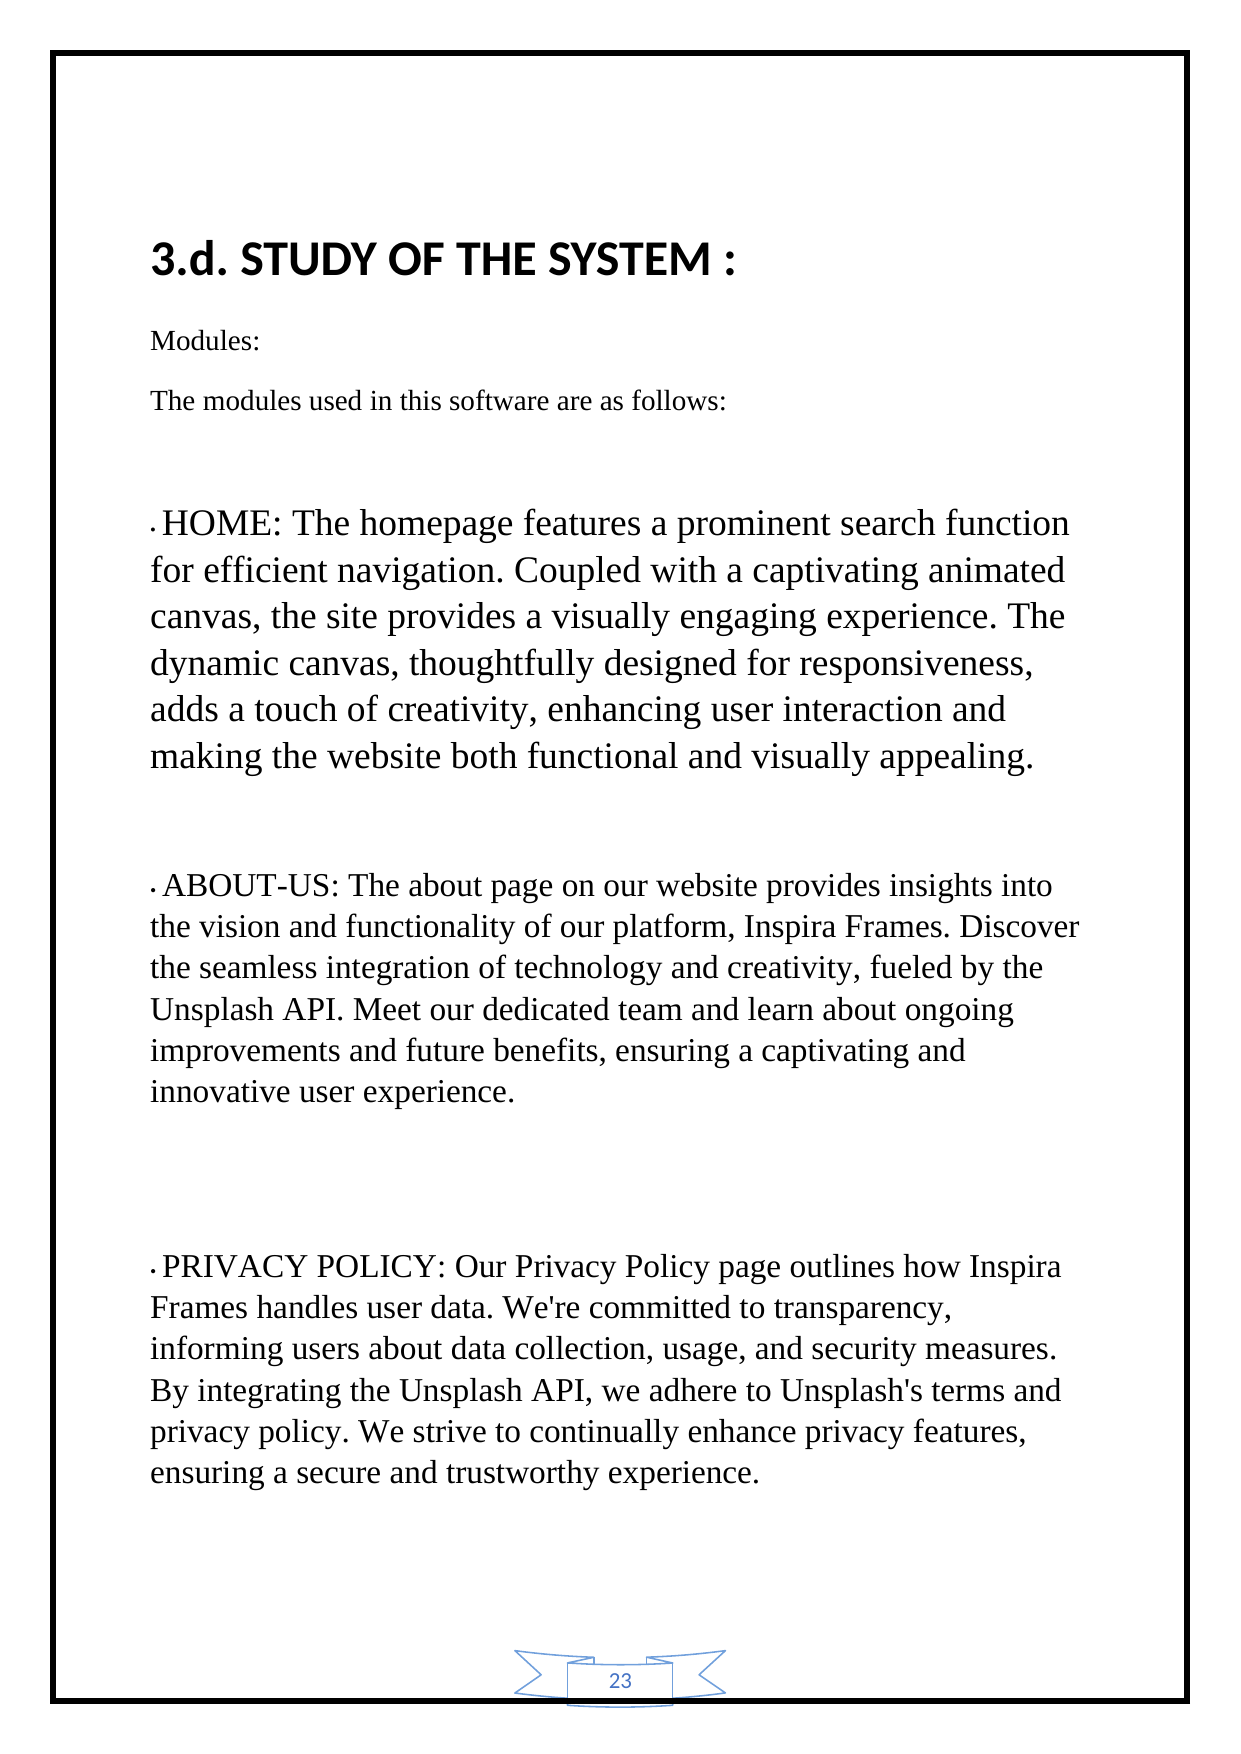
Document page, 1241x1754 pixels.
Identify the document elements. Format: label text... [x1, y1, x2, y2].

text The modules used in this software are as follows: [150, 383, 1090, 417]
text • PRIVACY POLICY: Our Privacy Policy page outlines how Inspira Frames handles user data. We're committed to transparency, informing users about data collection, usage, and security measures. By integrating the Unsplash API, we adhere to Unsplash's terms and privacy policy. We strive to continually enhance privacy features, ensuring a secure and trustworthy experience. [150, 1246, 1090, 1491]
text Modules: [150, 323, 1090, 356]
subtitle 3.d. STUDY OF THE SYSTEM : [150, 227, 1090, 288]
text • HOME: The homepage features a prominent search function for efficient navigation. Coupled with a captivating animated canvas, the site provides a visually engaging experience. The dynamic canvas, thoughtfully designed for responsiveness, adds a touch of creativity, enhancing user interaction and making the website both functional and visually appealing. [150, 501, 1090, 777]
text • ABOUT-US: The about page on our website provides insights into the vision and functionality of our platform, Inspira Frames. Discover the seamless integration of technology and creativity, fueled by the Unsplash API. Meet our dedicated team and learn about ongoing improvements and future benefits, ensuring a captivating and innovative user experience. [150, 865, 1090, 1110]
